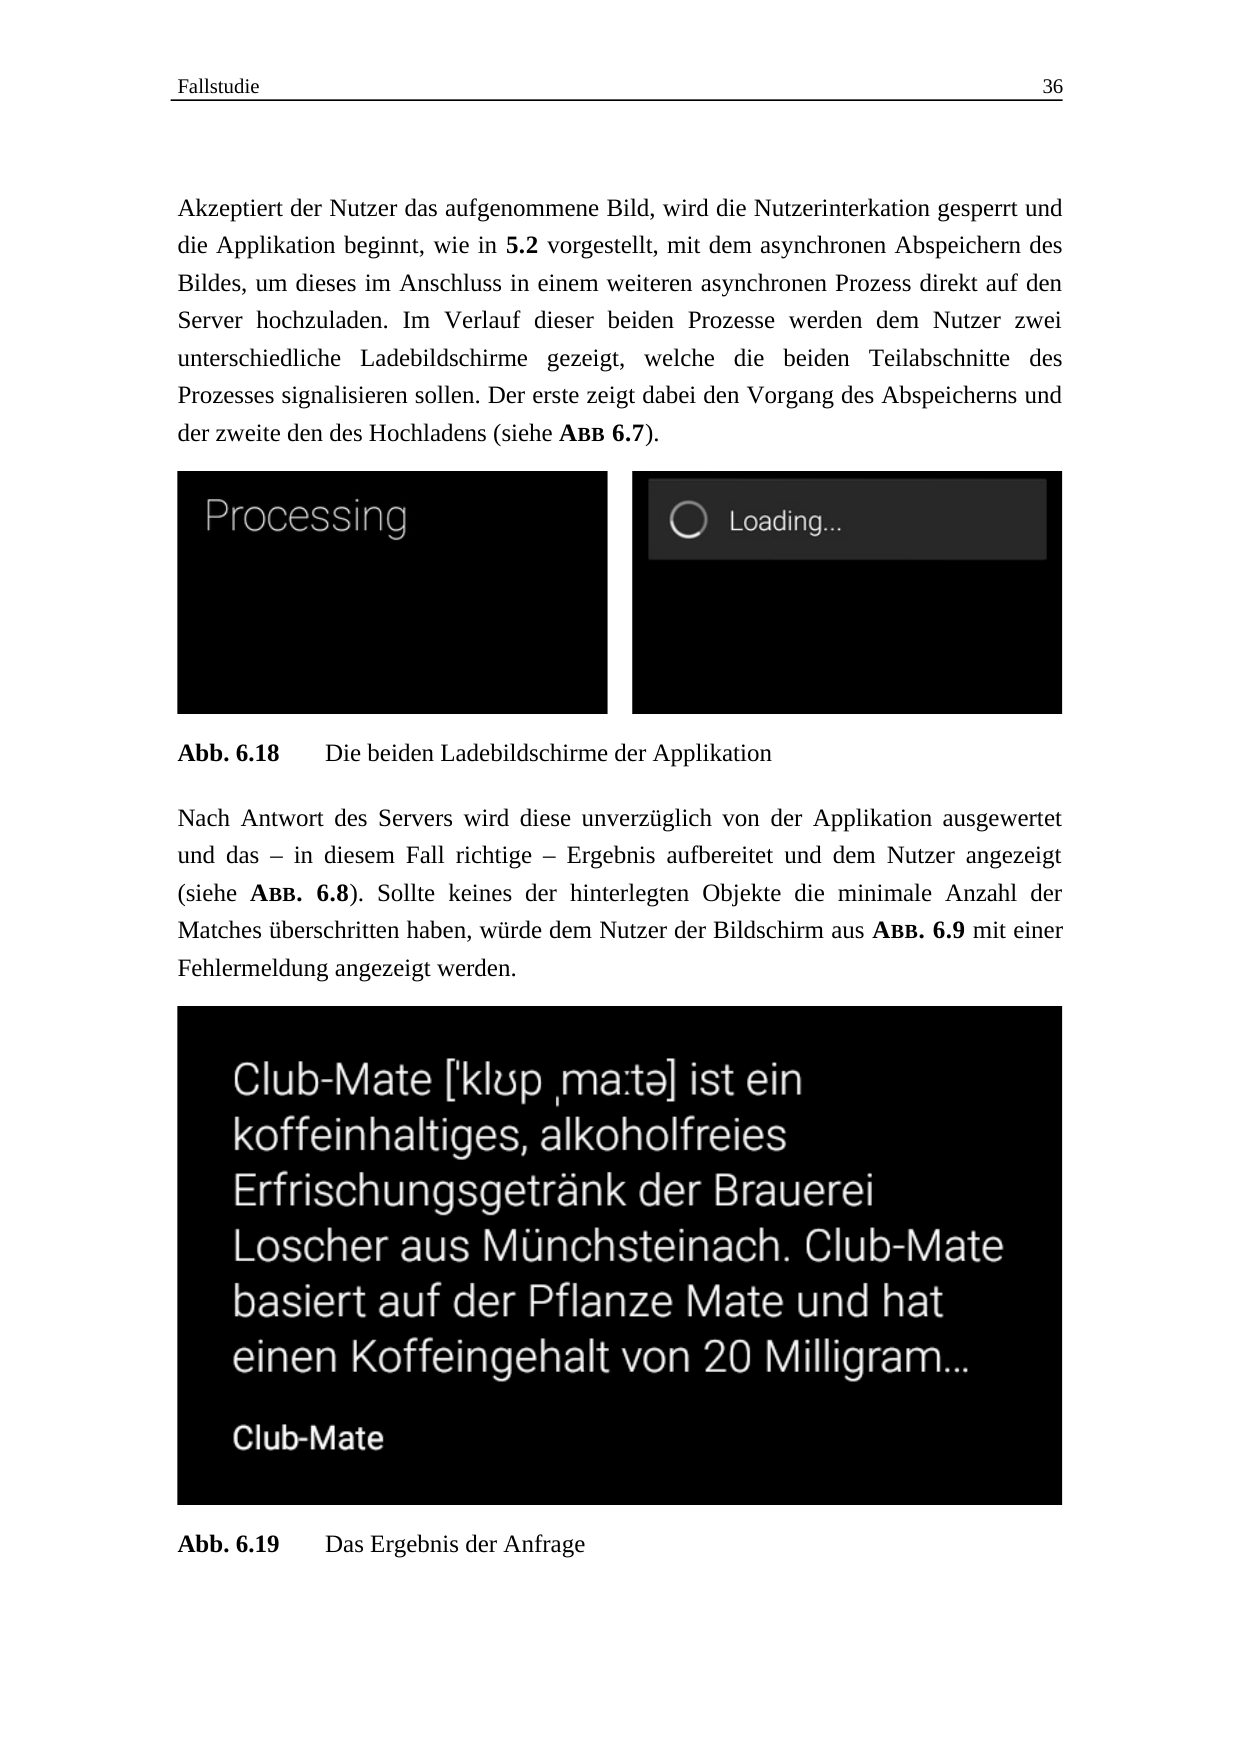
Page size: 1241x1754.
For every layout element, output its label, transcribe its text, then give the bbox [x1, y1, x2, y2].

text Nach Antwort des Servers wird diese unverzüglich von der Applikation ausgewertet und das – in diesem Fall richtige – Ergebnis aufbereitet und dem Nutzer angezeigt (siehe Abb. 6.8). Sollte keines der hinterlegten Objekte die minimale Anzahl der Matches überschritten haben, würde dem Nutzer der Bildschirm aus Abb. 6.9 mit einer Fehlermeldung angezeigt werden. [177, 794, 1063, 982]
text Akzeptiert der Nutzer das aufgenommene Bild, wird die Nutzerinterkation gesperrt und die Applikation beginnt, wie in 5.2 vorgestellt, mit dem asynchronen Abspeichern des Bildes, um dieses im Anschluss in einem weiteren asynchronen Prozess direkt auf den Server hochzuladen. Im Verlauf dieser beiden Prozesse werden dem Nutzer zwei unterschiedliche Ladebildschirme gezeigt, welche die beiden Teilabschnitte des Prozesses signalisieren sollen. Der erste zeigt dabei den Vorgang des Abspeicherns und der zweite den des Hochladens (siehe Abb 6.7). [177, 184, 1063, 447]
picture [177, 471, 1063, 714]
picture [177, 1006, 1063, 1505]
